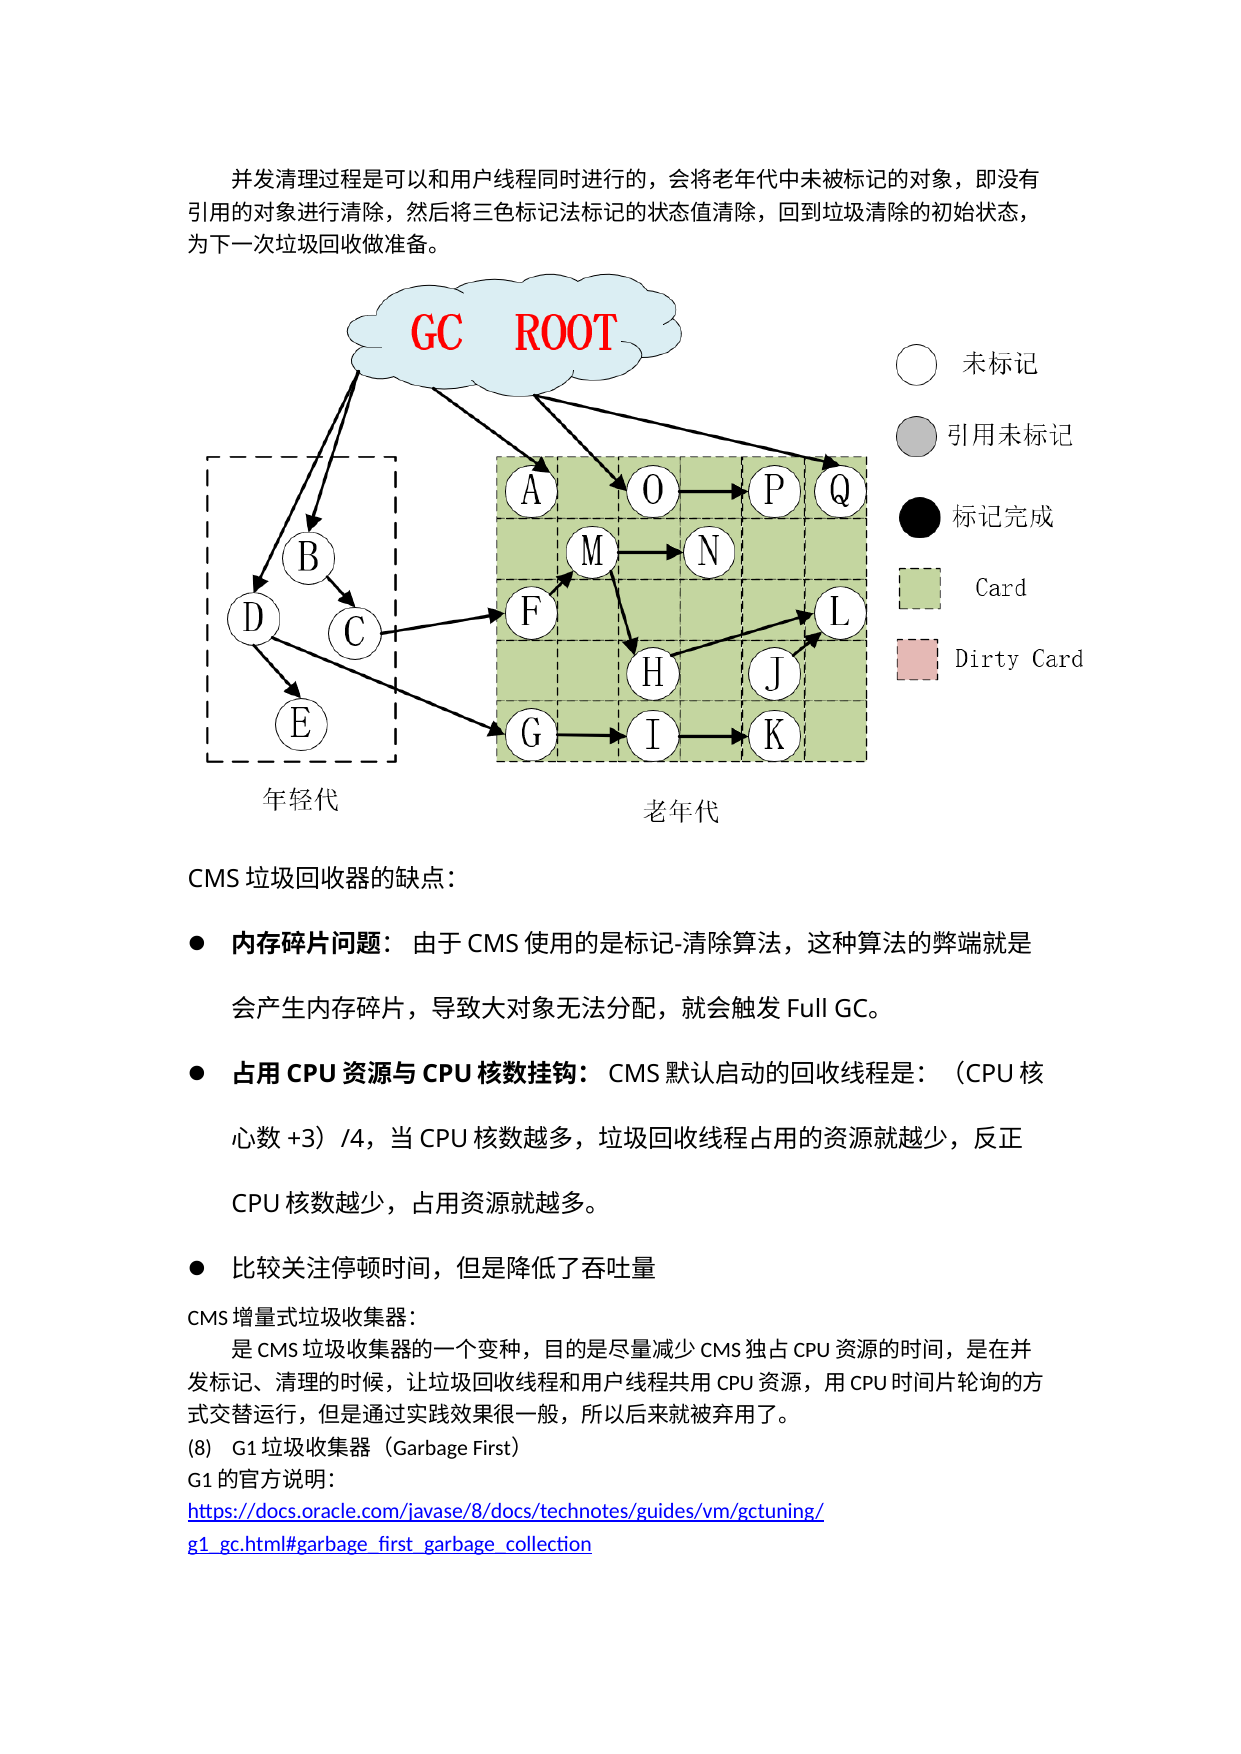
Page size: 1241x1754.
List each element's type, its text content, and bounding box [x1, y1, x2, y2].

list 占用CPU资源与CPU核数挂钩： CMS默认启动的回收线程是：（CPU核心数 +3）/4，当CPU核数越多，垃圾回收线程占用的资源就越少，反正CPU核数越少，占用资源就越多。 [187, 1039, 1053, 1234]
list G1 垃圾收集器（Garbage First） [187, 1429, 1053, 1462]
list 是CMS垃圾收集器的一个变种，目的是尽量减少CMS独占CPU资源的时间，是在并发标记、清理的时候，让垃圾回收线程和用户线程共用CPU资源，用CPU时间片轮询的方式交替运行，但是通过实践效果很一般，所以后来就被弃用了。 [187, 1332, 1053, 1429]
text CMS垃圾回收器的缺点： [187, 844, 1053, 909]
list 内存碎片问题： 由于CMS使用的是标记-清除算法，这种算法的弊端就是会产生内存碎片，导致大对象无法分配，就会触发Full GC。 [187, 909, 1053, 1039]
list 并发清理过程是可以和用户线程同时进行的，会将老年代中未被标记的对象，即没有引用的对象进行清除，然后将三色标记法标记的状态值清除，回到垃圾清除的初始状态，为下一次垃圾回收做准备。 [187, 162, 1053, 259]
picture [187, 272, 1098, 831]
list https://docs.oracle.com/javase/8/docs/technotes/guides/vm/gctuning/g1_gc.html#garbage_first_garbage_collection [187, 1494, 1053, 1559]
list 比较关注停顿时间，但是降低了吞吐量 [187, 1234, 1053, 1299]
list CMS增量式垃圾收集器： [187, 1299, 1053, 1332]
list G1的官方说明： [187, 1462, 1053, 1494]
